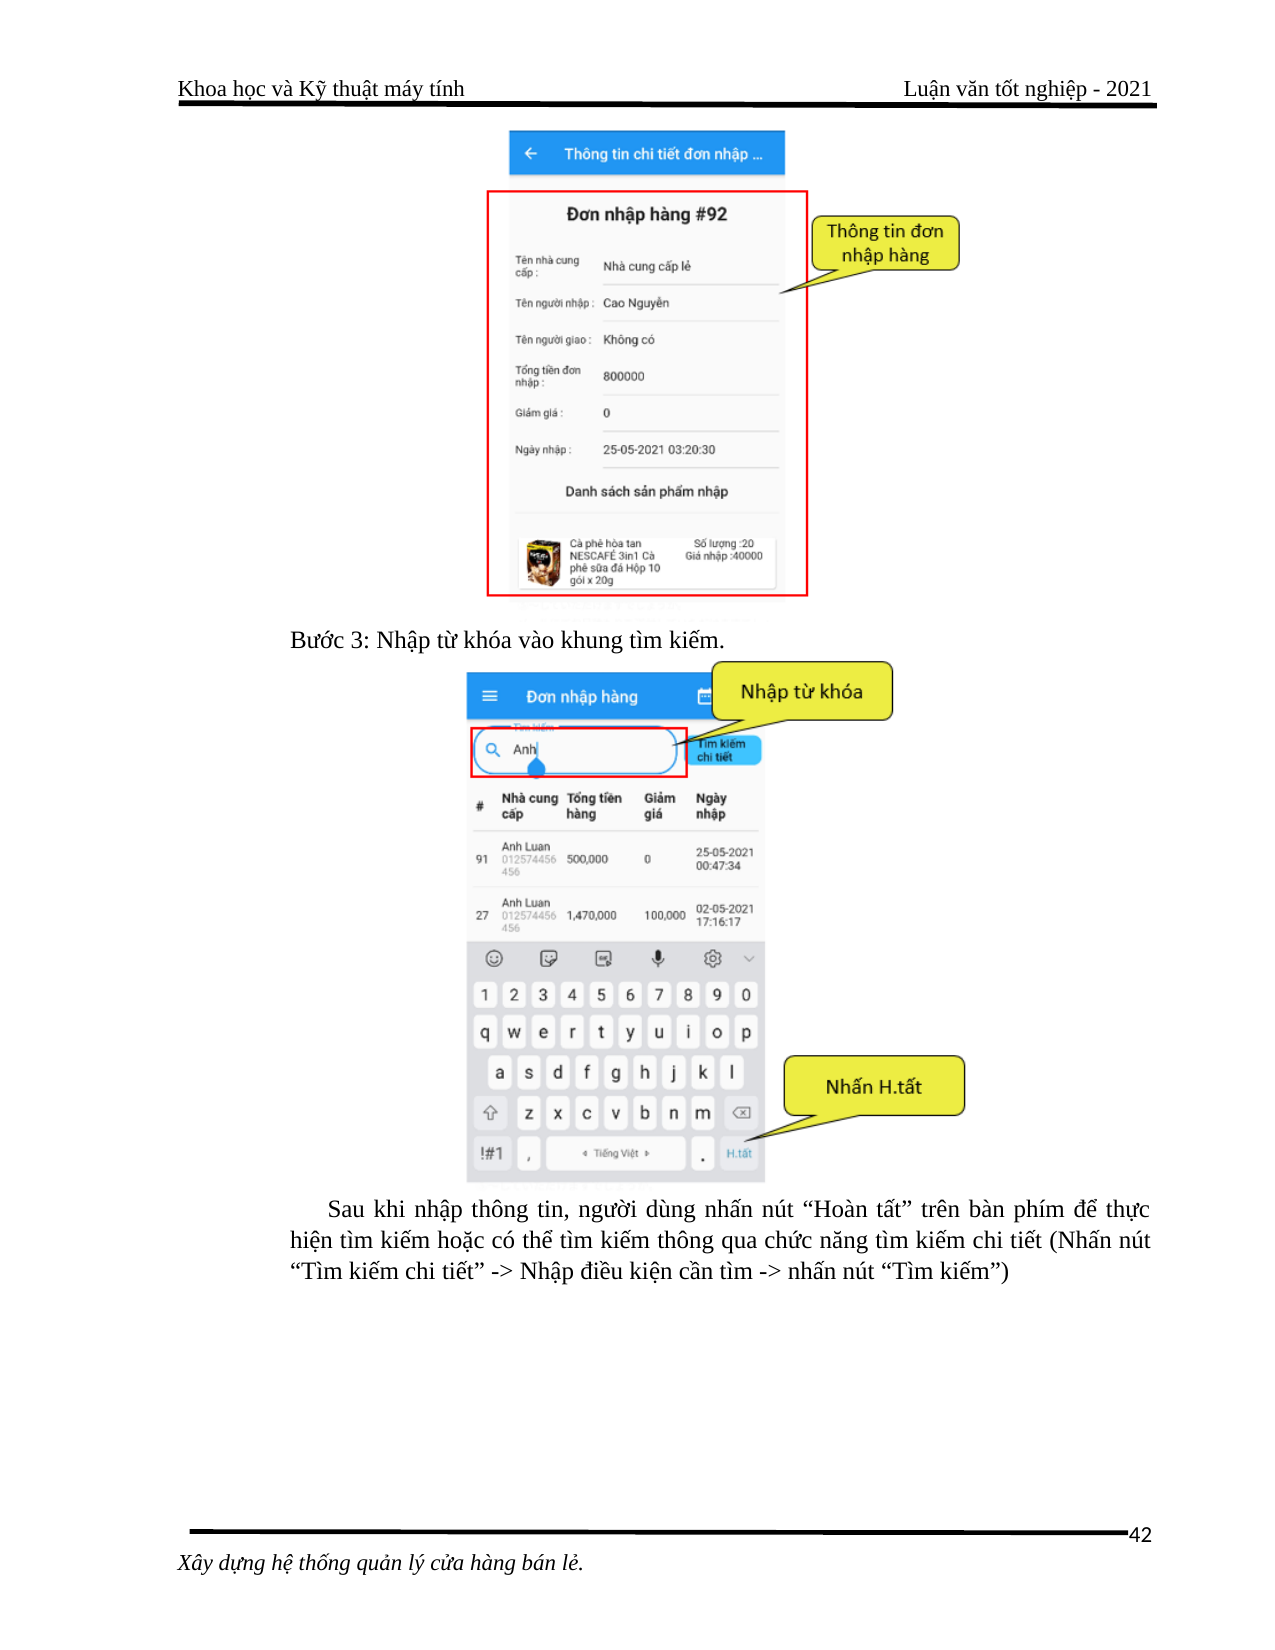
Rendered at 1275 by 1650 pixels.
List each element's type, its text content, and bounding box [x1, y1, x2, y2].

picture [458, 656, 984, 1192]
list Sau khi nhập thông tin, người dùng nhấn nút “Hoàn tất” trên bàn phím để thực hiện tìm kiếm hoặc có thể tìm kiếm thông qua chức năng tìm kiếm chi tiết (Nhấn nút “Tìm kiếm chi tiết” -> Nhập điều kiện cần tìm -> nhấn nút “Tìm kiếm”) [290, 1194, 1152, 1285]
list Bước 3: Nhập từ khóa vào khung tìm kiếm. [290, 625, 1152, 654]
picture [473, 118, 969, 623]
